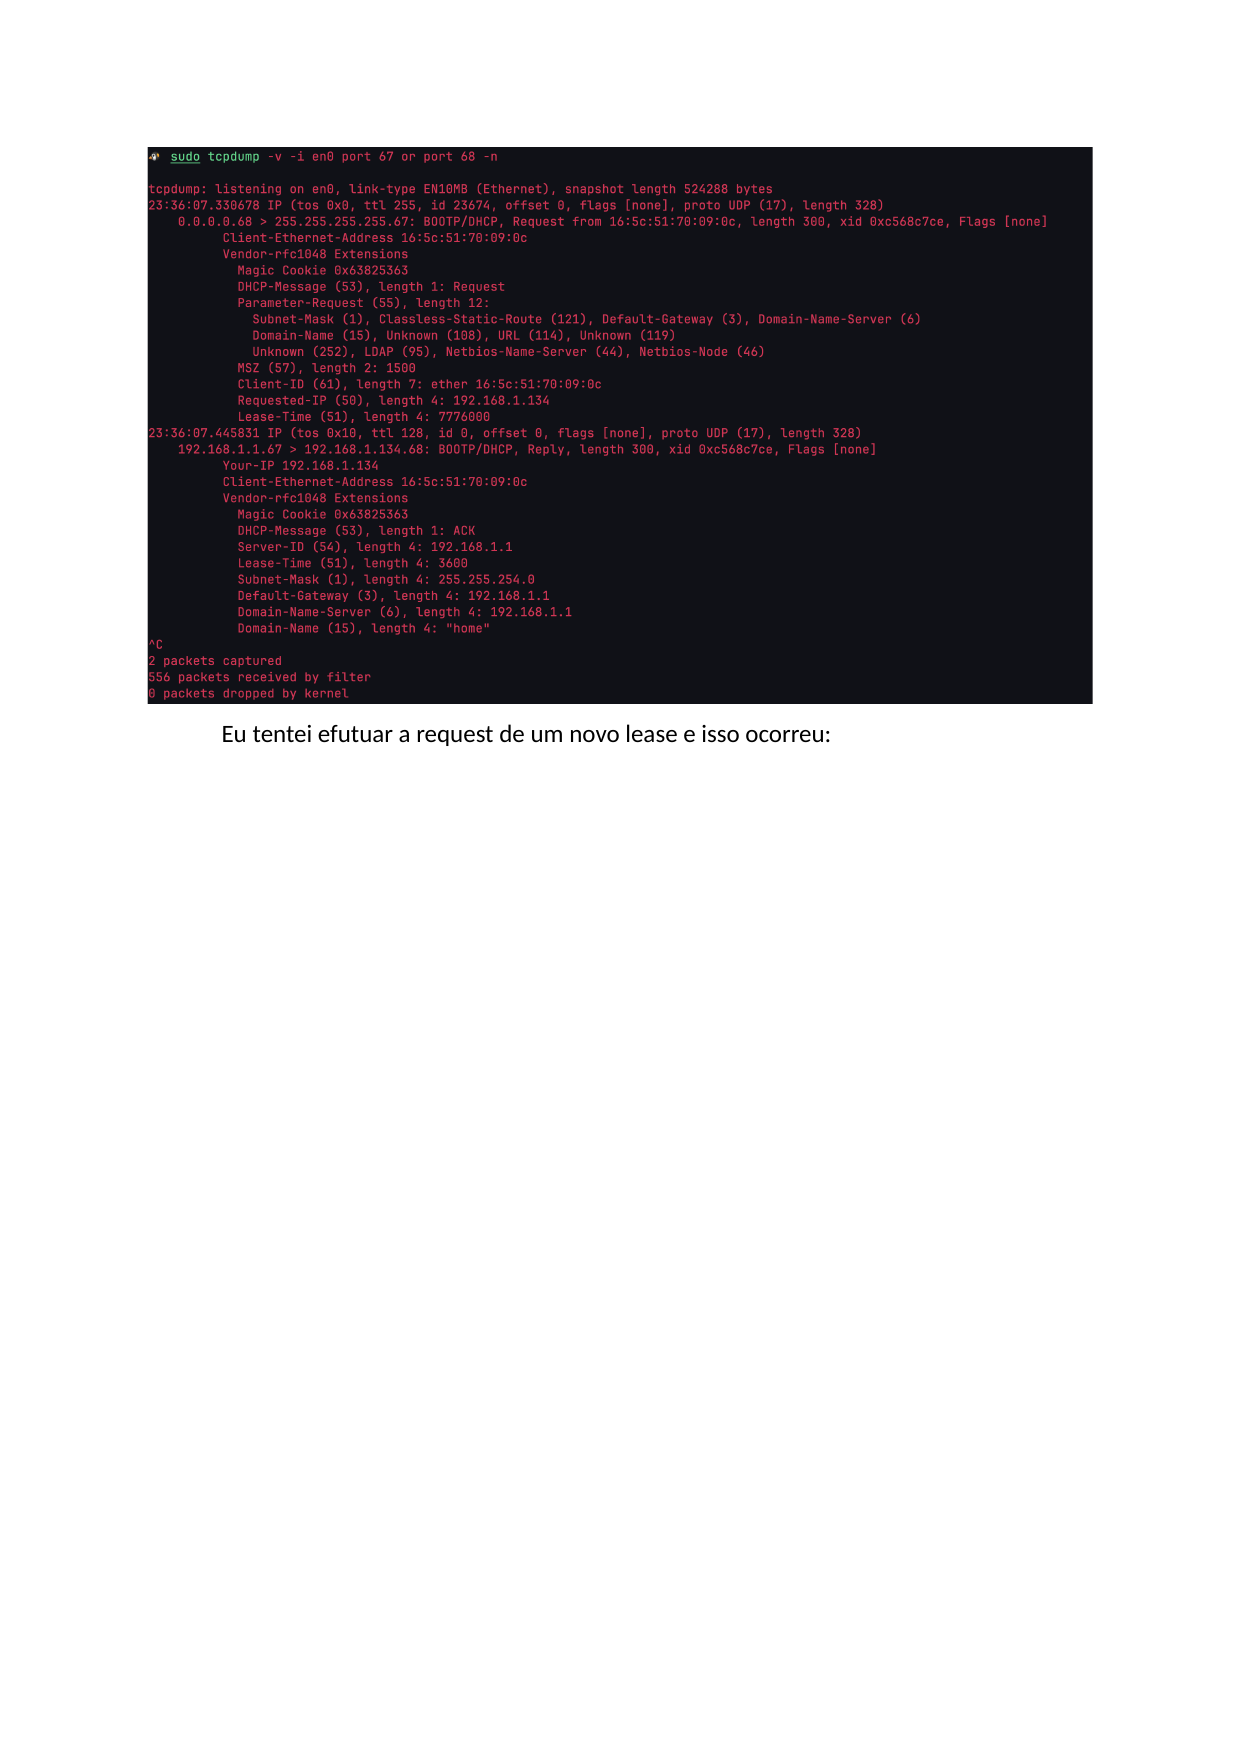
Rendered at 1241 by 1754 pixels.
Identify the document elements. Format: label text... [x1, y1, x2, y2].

picture [147, 147, 1093, 704]
text Eu tentei efutuar a request de um novo lease e isso ocorreu: [148, 719, 1092, 749]
